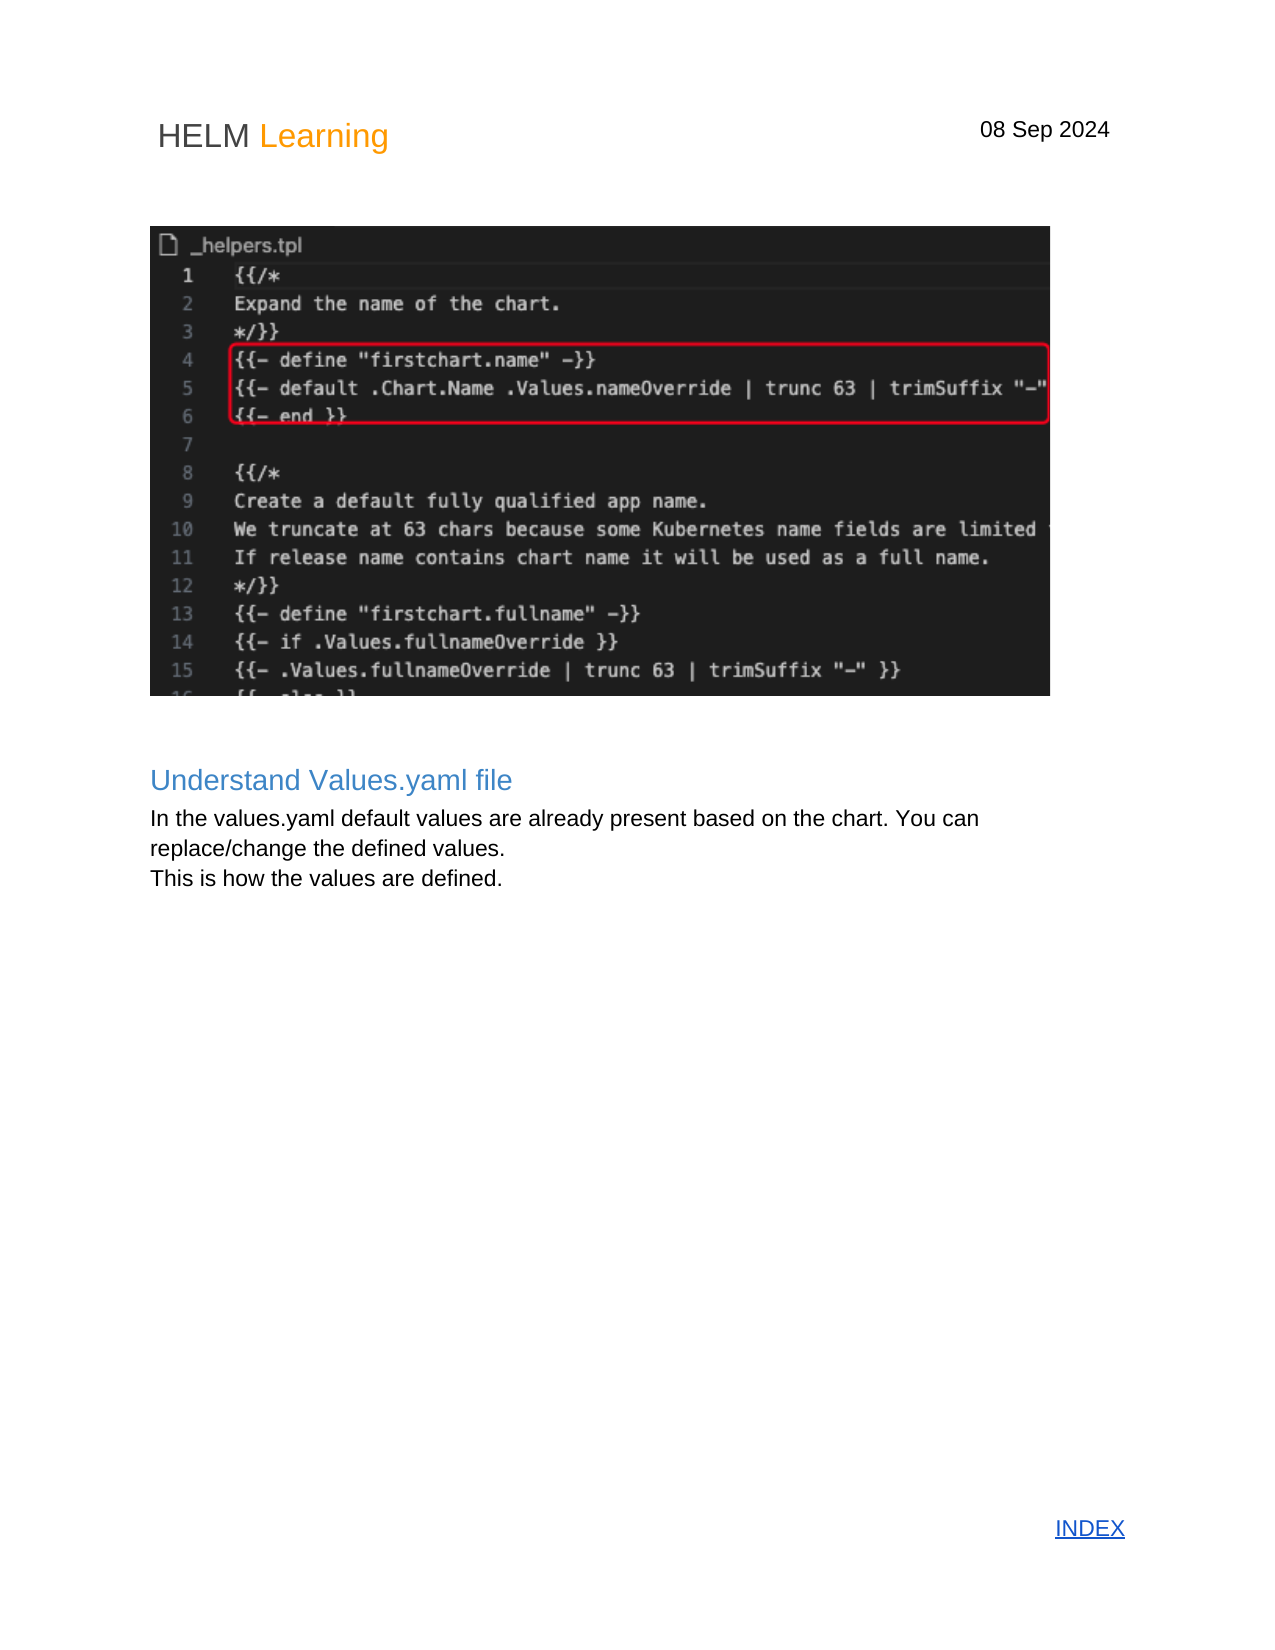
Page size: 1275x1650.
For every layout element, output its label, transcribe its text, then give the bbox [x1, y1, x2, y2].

subtitle Understand Values.yaml file [150, 763, 1125, 796]
picture [150, 226, 1050, 696]
text In the values.yaml default values are already present based on the chart. You can replace/change the defined values. [150, 805, 1125, 861]
text This is how the values are defined. [150, 865, 1125, 892]
